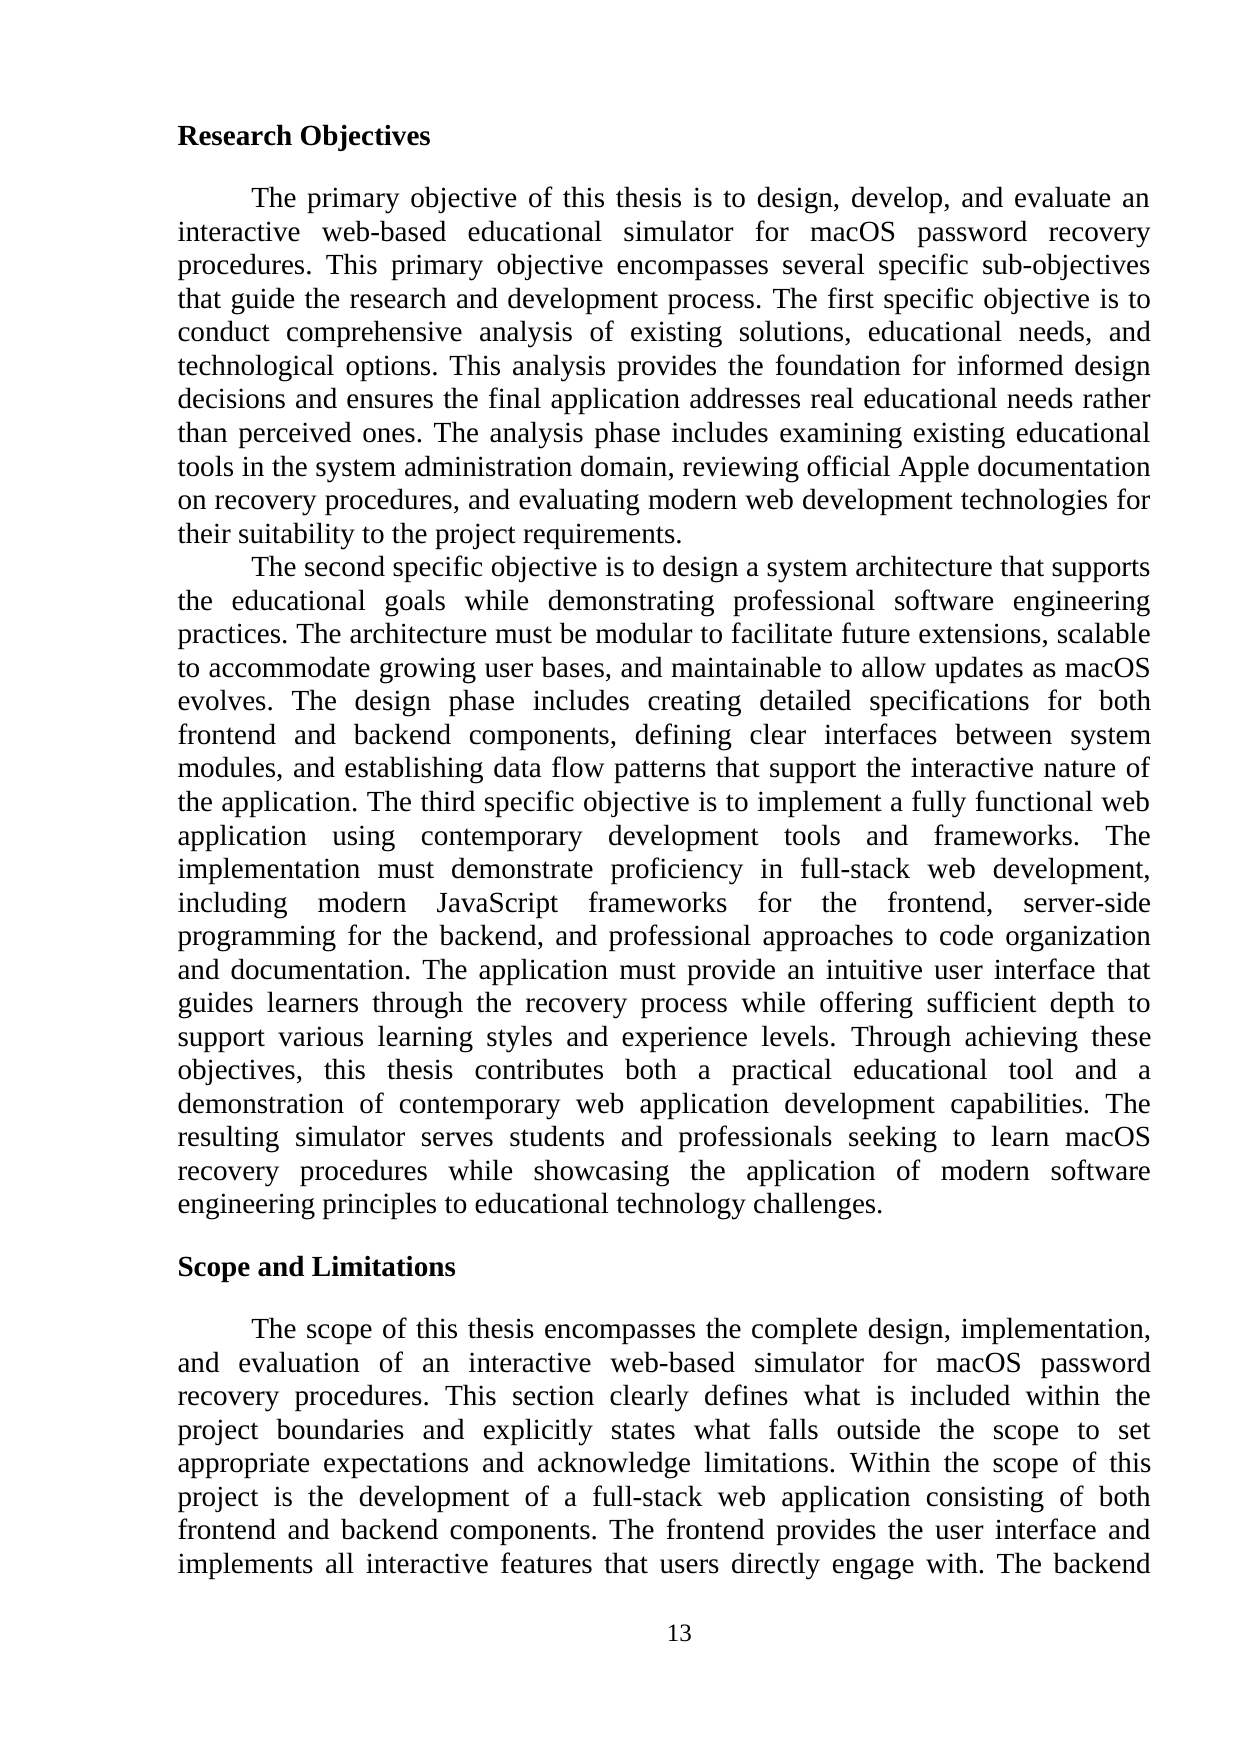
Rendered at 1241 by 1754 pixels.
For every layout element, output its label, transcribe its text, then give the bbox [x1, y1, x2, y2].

text The second specific objective is to design a system architecture that supports the educational goals while demonstrating professional software engineering practices. The architecture must be modular to facilitate future extensions, scalable to accommodate growing user bases, and maintainable to allow updates as macOS evolves. The design phase includes creating detailed specifications for both frontend and backend components, defining clear interfaces between system modules, and establishing data flow patterns that support the interactive nature of the application. The third specific objective is to implement a fully functional web application using contemporary development tools and frameworks. The implementation must demonstrate proficiency in full-stack web development, including modern JavaScript frameworks for the frontend, server-side programming for the backend, and professional approaches to code organization and documentation. The application must provide an intuitive user interface that guides learners through the recovery process while offering sufficient depth to support various learning styles and experience levels. Through achieving these objectives, this thesis contributes both a practical educational tool and a demonstration of contemporary web application development capabilities. The resulting simulator serves students and professionals seeking to learn macOS recovery procedures while showcasing the application of modern software engineering principles to educational technology challenges. [177, 549, 1152, 1220]
text Scope and Limitations [177, 1249, 1152, 1282]
text Research Objectives [177, 118, 1152, 152]
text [177, 1311, 1152, 1579]
text The primary objective of this thesis is to design, develop, and evaluate an interactive web-based educational simulator for macOS password recovery procedures. This primary objective encompasses several specific sub-objectives that guide the research and development process. The first specific objective is to conduct comprehensive analysis of existing solutions, educational needs, and technological options. This analysis provides the foundation for informed design decisions and ensures the final application addresses real educational needs rather than perceived ones. The analysis phase includes examining existing educational tools in the system administration domain, reviewing official Apple documentation on recovery procedures, and evaluating modern web development technologies for their suitability to the project requirements. [177, 180, 1152, 549]
